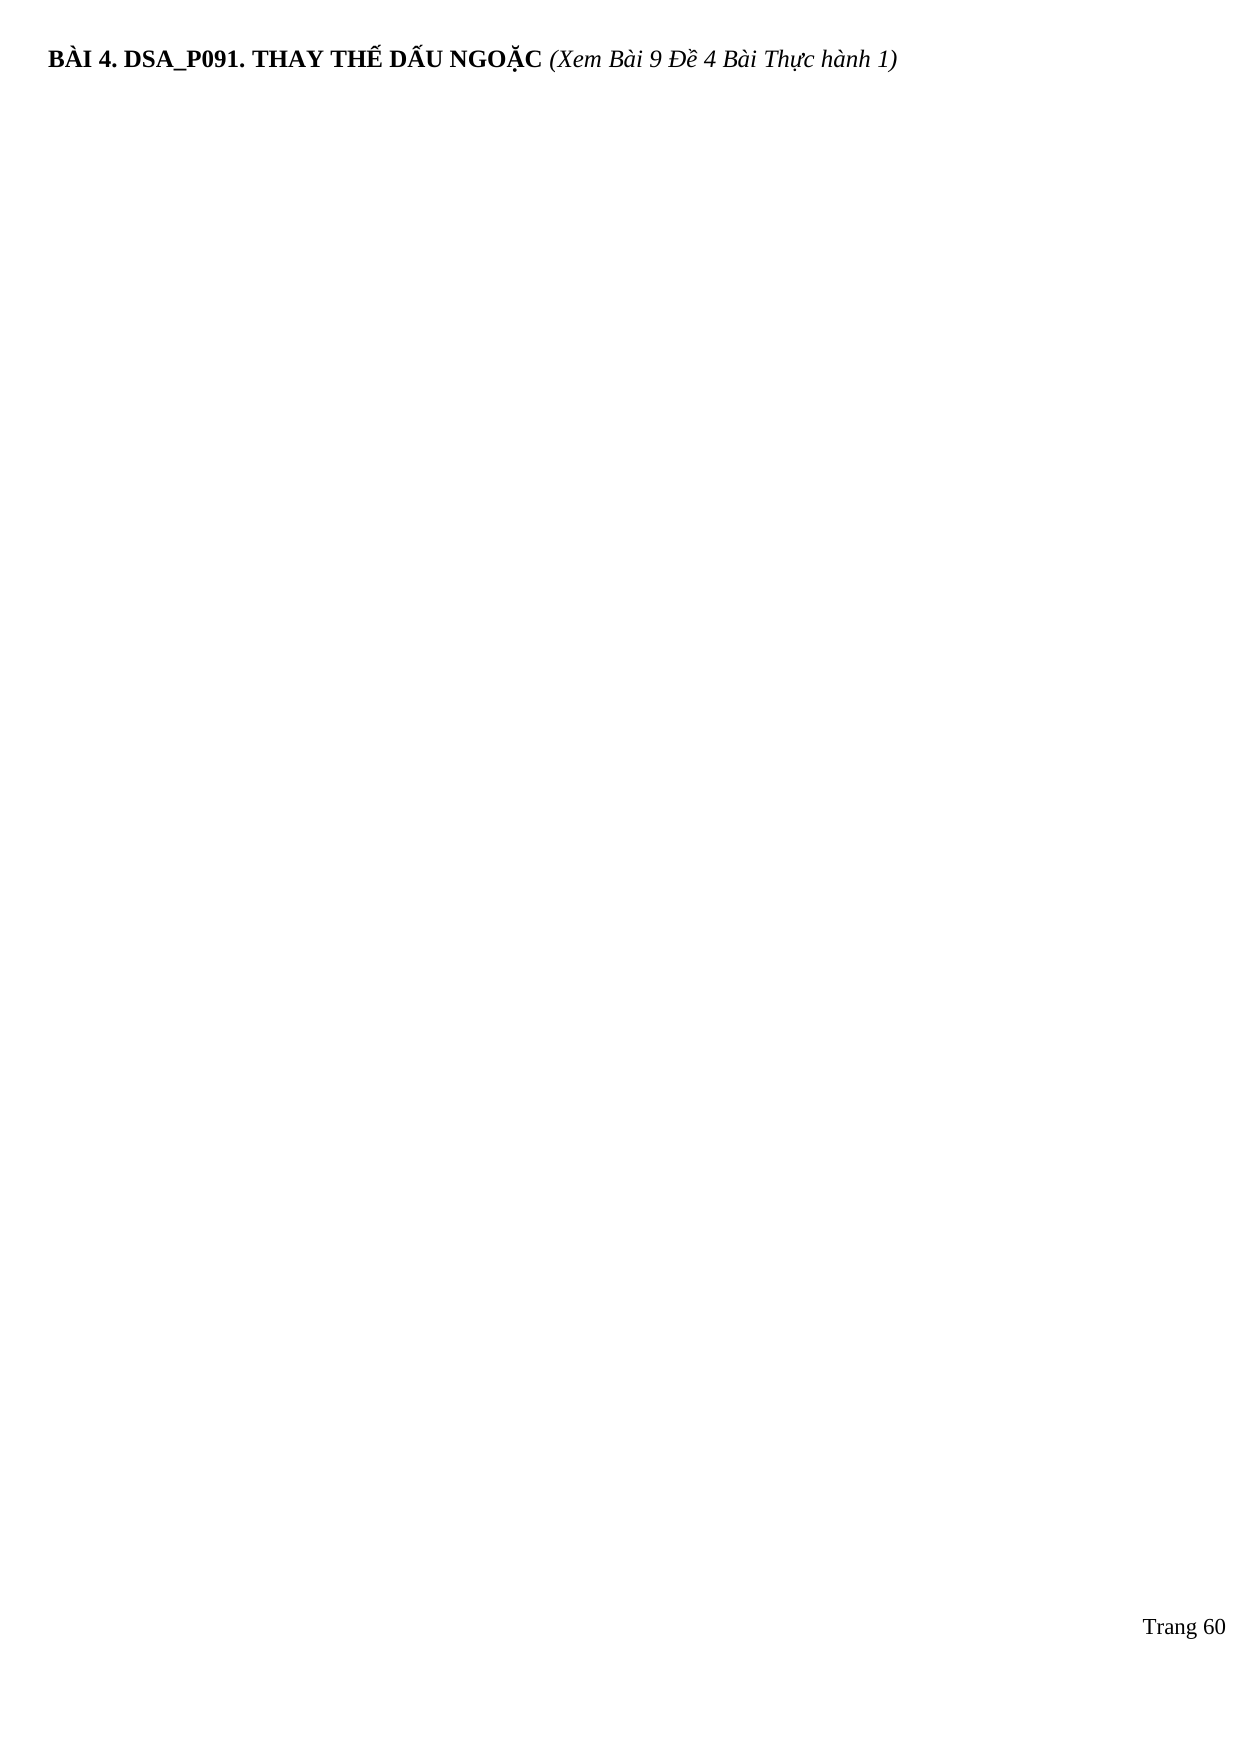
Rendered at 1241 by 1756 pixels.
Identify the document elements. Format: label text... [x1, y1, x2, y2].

text BÀI 4. DSA_P091. THAY THẾ DẤU NGOẶC (Xem Bài 9 Đề 4 Bài Thực hành 1) [48, 44, 1226, 72]
